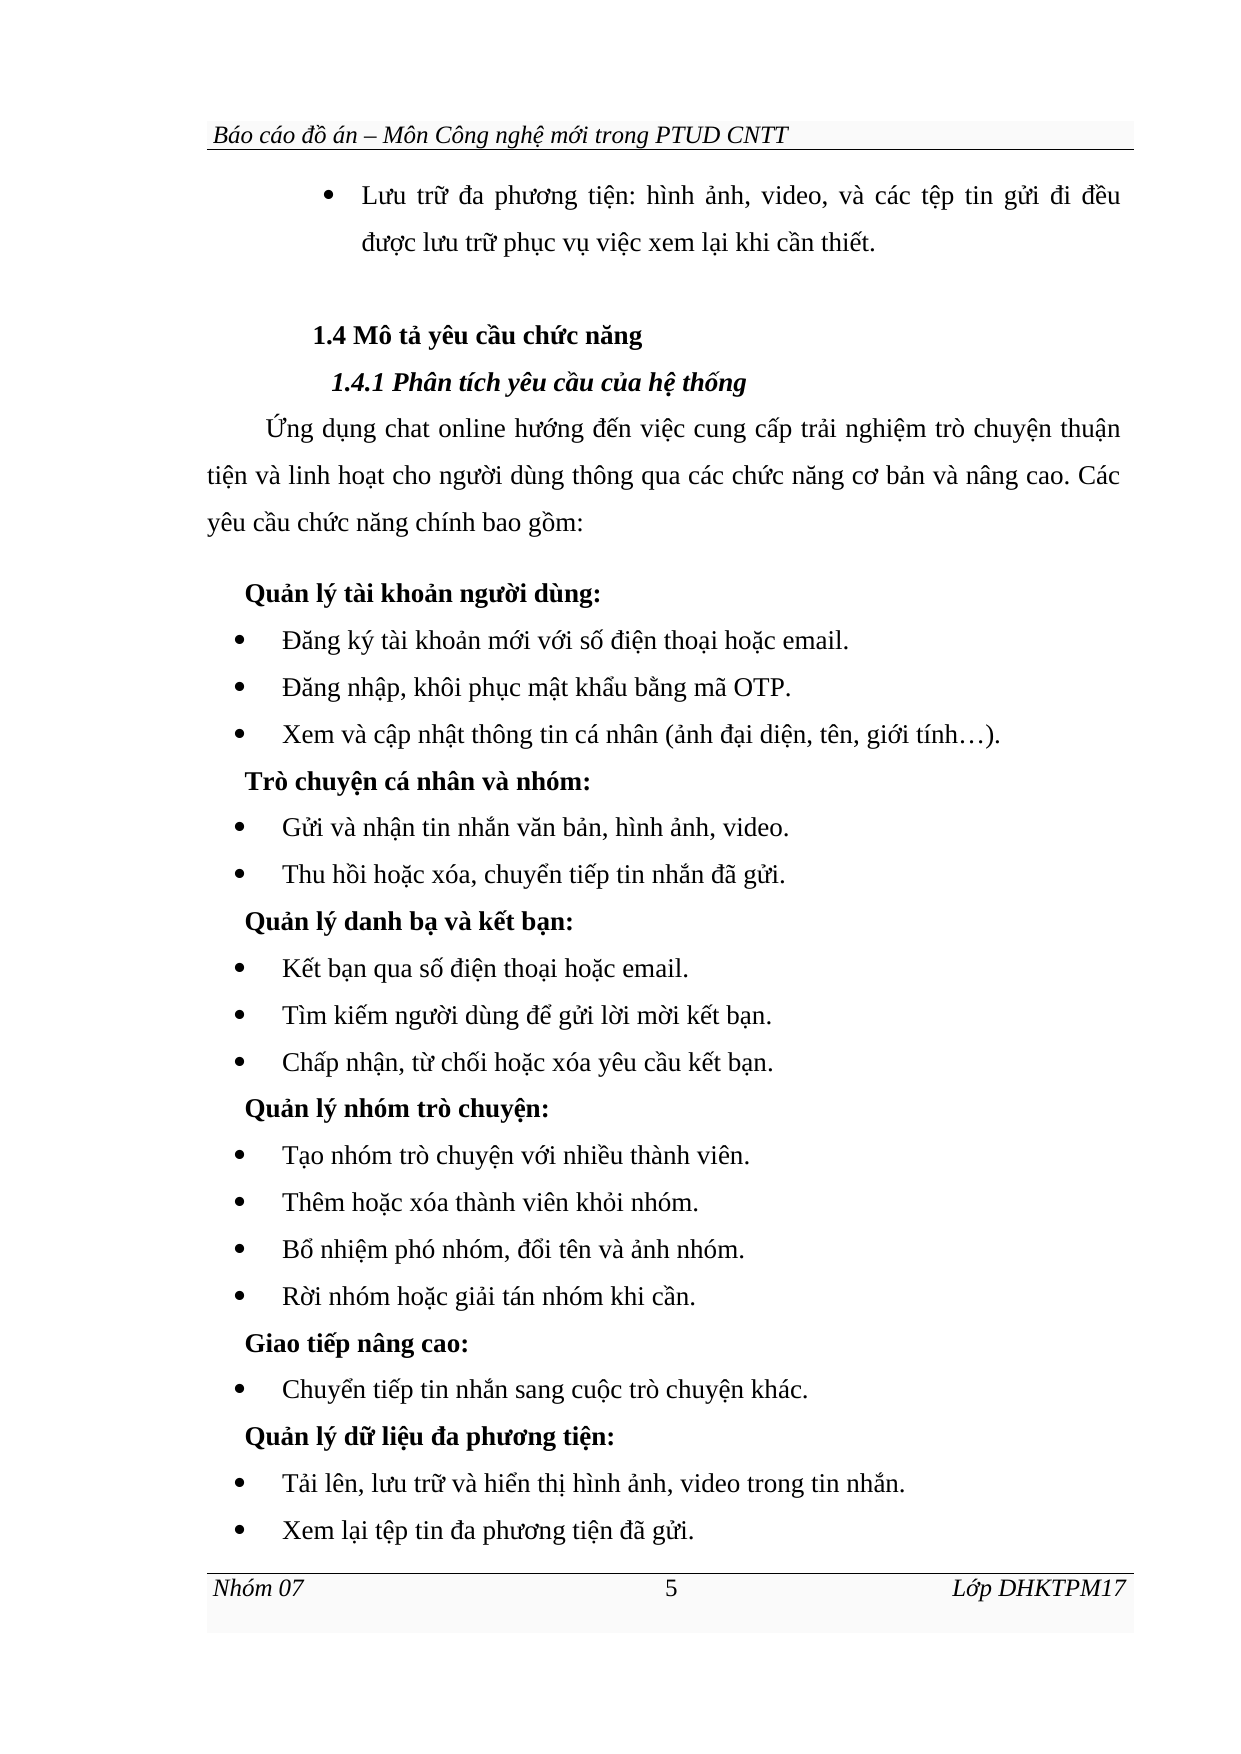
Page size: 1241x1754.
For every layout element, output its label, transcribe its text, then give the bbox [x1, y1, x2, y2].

list Kết bạn qua số điện thoại hoặc email. [226, 952, 1122, 983]
list Chấp nhận, từ chối hoặc xóa yêu cầu kết bạn. [226, 1046, 1122, 1077]
text Ứng dụng chat online hướng đến việc cung cấp trải nghiệm trò chuyện thuận tiện và linh hoạt cho người dùng thông qua các chức năng cơ bản và nâng cao. Các yêu cầu chức năng chính bao gồm: [207, 412, 1122, 537]
list Chuyển tiếp tin nhắn sang cuộc trò chuyện khác. [226, 1373, 1122, 1404]
list Trò chuyện cá nhân và nhóm: [235, 765, 1122, 796]
list Tải lên, lưu trữ và hiển thị hình ảnh, video trong tin nhắn. [226, 1467, 1122, 1498]
list Đăng nhập, khôi phục mật khẩu bằng mã OTP. [226, 671, 1122, 702]
list Đăng ký tài khoản mới với số điện thoại hoặc email. [226, 624, 1122, 655]
list Xem lại tệp tin đa phương tiện đã gửi. [226, 1514, 1122, 1545]
list Quản lý nhóm trò chuyện: [235, 1092, 1122, 1124]
list Rời nhóm hoặc giải tán nhóm khi cần. [226, 1280, 1122, 1311]
list Quản lý dữ liệu đa phương tiện: [235, 1420, 1122, 1451]
list Gửi và nhận tin nhắn văn bản, hình ảnh, video. [226, 811, 1122, 843]
subtitle Mô tả yêu cầu chức năng [254, 319, 1122, 350]
list Quản lý tài khoản người dùng: [235, 577, 1122, 609]
list Bổ nhiệm phó nhóm, đổi tên và ảnh nhóm. [226, 1233, 1122, 1264]
subtitle Phân tích yêu cầu của hệ thống [272, 366, 1122, 397]
list Quản lý danh bạ và kết bạn: [235, 905, 1122, 936]
list Tìm kiếm người dùng để gửi lời mời kết bạn. [226, 999, 1122, 1030]
list Thu hồi hoặc xóa, chuyển tiếp tin nhắn đã gửi. [226, 858, 1122, 889]
list Xem và cập nhật thông tin cá nhân (ảnh đại diện, tên, giới tính…). [226, 718, 1122, 749]
list Lưu trữ đa phương tiện: hình ảnh, video, và các tệp tin gửi đi đều được lưu trữ phục vụ việc xem lại khi cần thiết. [324, 179, 1122, 257]
list Giao tiếp nâng cao: [235, 1327, 1122, 1358]
list Tạo nhóm trò chuyện với nhiều thành viên. [226, 1139, 1122, 1170]
list Thêm hoặc xóa thành viên khỏi nhóm. [226, 1186, 1122, 1217]
